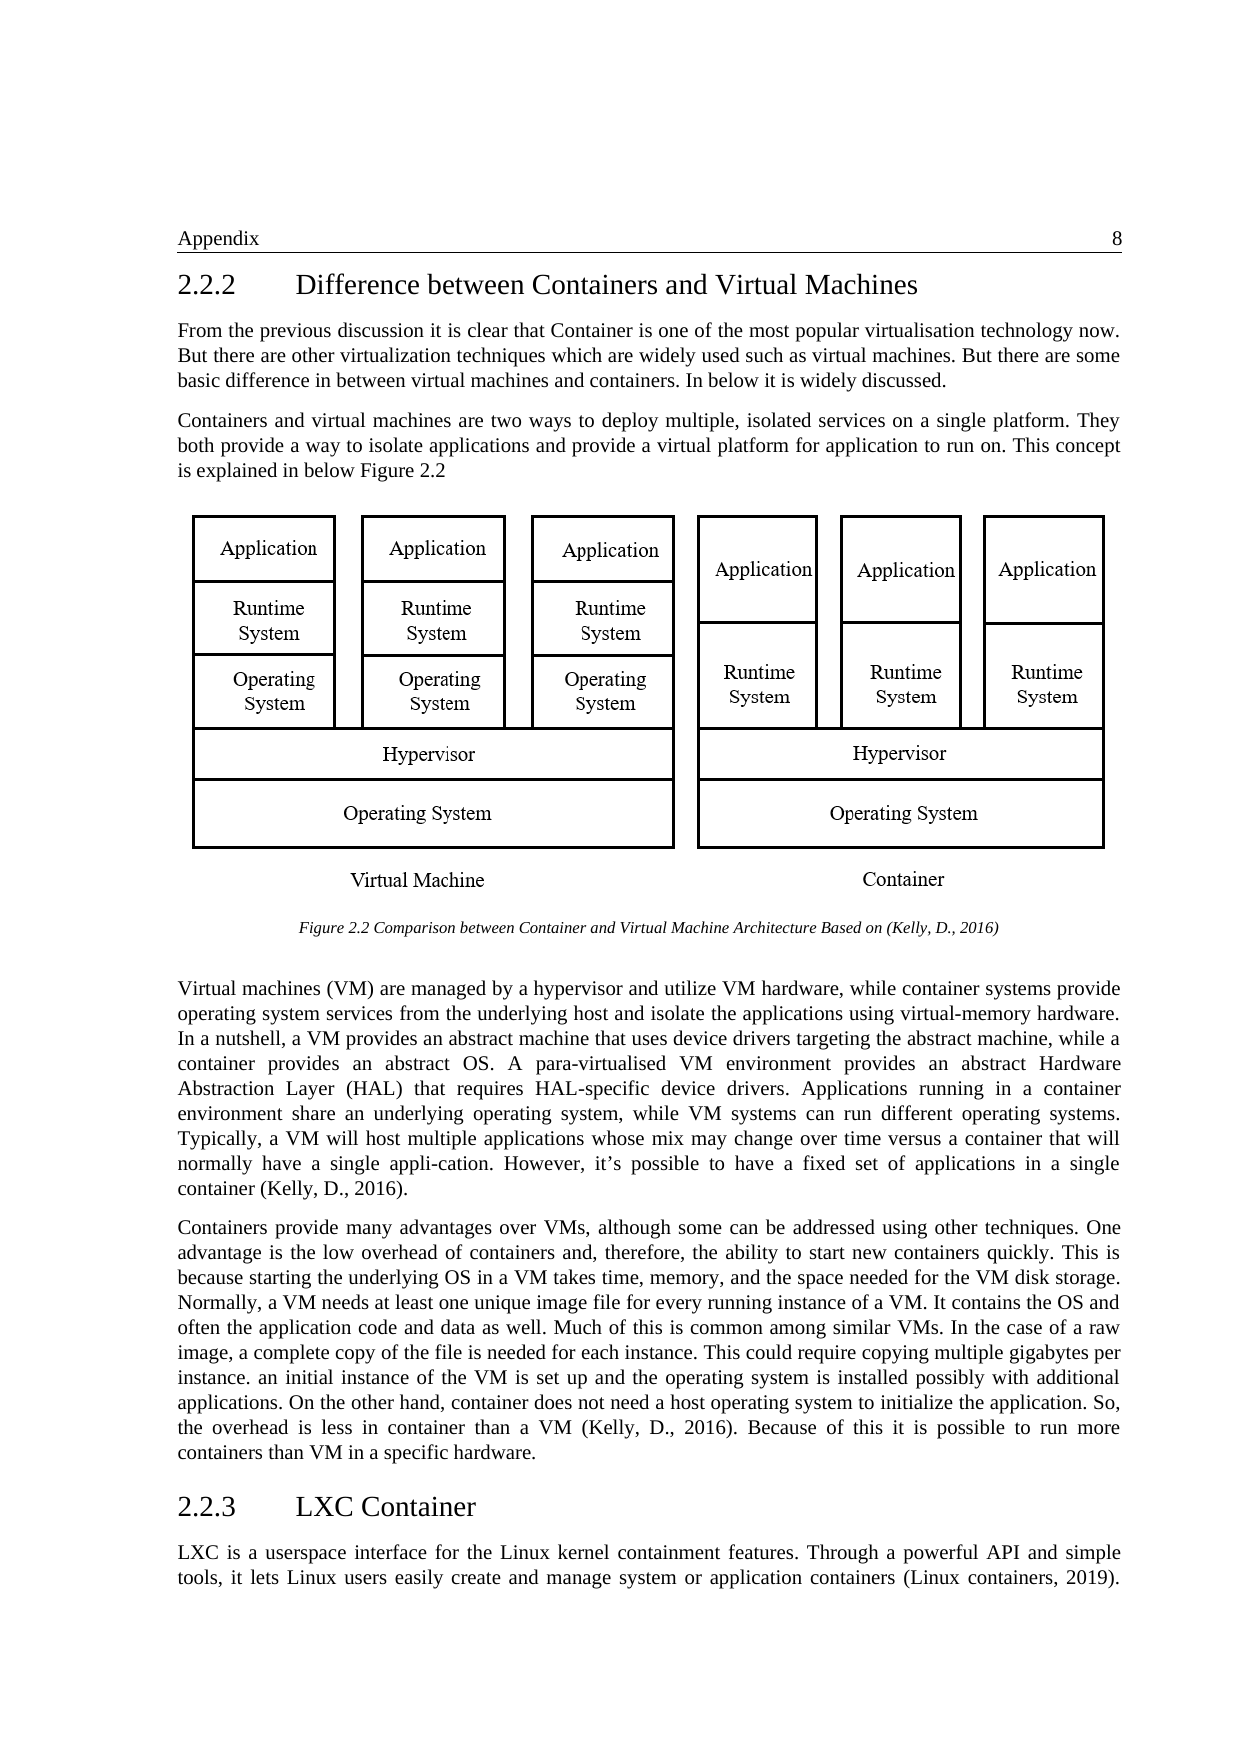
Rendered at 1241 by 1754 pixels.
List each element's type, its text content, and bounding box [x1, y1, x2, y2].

text Figure 2.2 Comparison between Container and Virtual Machine Architecture Based on (Kelly, D., 2016) [177, 918, 1122, 937]
subtitle Difference between Containers and Virtual Machines [177, 267, 1122, 301]
text Containers provide many advantages over VMs, although some can be addressed using other techniques. One advantage is the low overhead of containers and, therefore, the ability to start new containers quickly. This is because starting the underlying OS in a VM takes time, memory, and the space needed for the VM disk storage. Normally, a VM needs at least one unique image file for every running instance of a VM. It contains the OS and often the application code and data as well. Much of this is common among similar VMs. In the case of a raw image, a complete copy of the file is needed for each instance. This could require copying multiple gigabytes per instance. an initial instance of the VM is set up and the operating system is installed possibly with additional applications. On the other hand, container does not need a host operating system to initialize the application. So, the overhead is less in container than a VM (Kelly, D., 2016). Because of this it is possible to run more containers than VM in a specific hardware. [177, 1214, 1122, 1464]
text Virtual machines (VM) are managed by a hypervisor and utilize VM hardware, while container systems provide operating system services from the underlying host and isolate the applications using virtual-memory hardware. In a nutshell, a VM provides an abstract machine that uses device drivers targeting the abstract machine, while a container provides an abstract OS. A para-virtualised VM environment provides an abstract Hardware Abstraction Layer (HAL) that requires HAL-specific device drivers. Applications running in a container environment share an underlying operating system, while VM systems can run different operating systems. Typically, a VM will host multiple applications whose mix may change over time versus a container that will normally have a single appli-cation. However, it’s possible to have a fixed set of applications in a single container (Kelly, D., 2016). [177, 974, 1122, 1199]
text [177, 1539, 1122, 1589]
picture [177, 496, 1123, 902]
text Containers and virtual machines are two ways to deploy multiple, isolated services on a single platform. They both provide a way to isolate applications and provide a virtual platform for application to run on. This concept is explained in below Figure 2.2 [177, 407, 1122, 482]
text From the previous discussion it is clear that Container is one of the most popular virtualisation technology now. But there are other virtualization techniques which are widely used such as virtual machines. But there are some basic difference in between virtual machines and containers. In below it is widely discussed. [177, 317, 1122, 392]
subtitle LXC Container [177, 1489, 1122, 1523]
